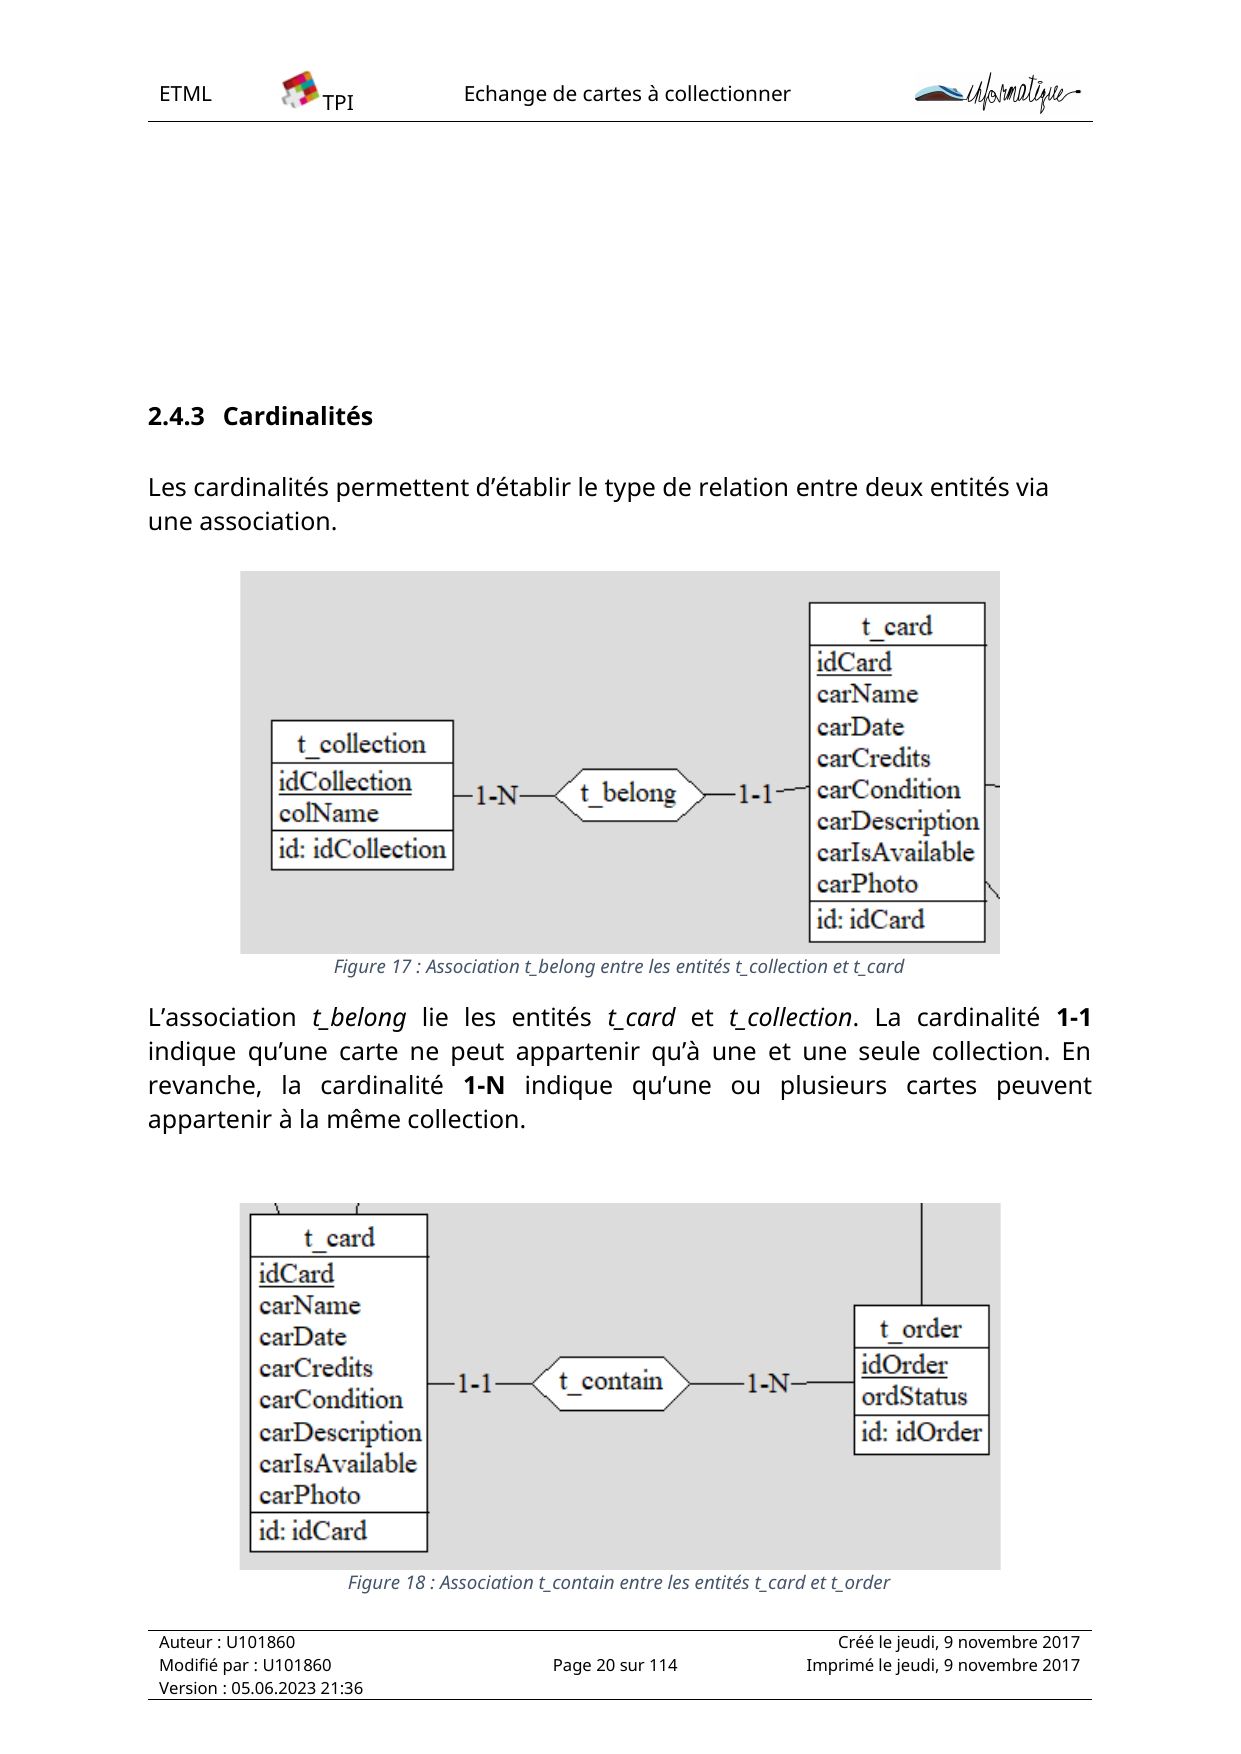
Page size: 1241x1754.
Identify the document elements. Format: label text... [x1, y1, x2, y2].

text Figure 17 : Association t_belong entre les entités t_collection et t_card [148, 953, 1092, 979]
text Les cardinalités permettent d’établir le type de relation entre deux entités via une association. [148, 470, 1092, 538]
text L’association t_belong lie les entités t_card et t_collection. La cardinalité 1-1 indique qu’une carte ne peut appartenir qu’à une et une seule collection. En revanche, la cardinalité 1-N indique qu’une ou plusieurs cartes peuvent appartenir à la même collection. [148, 999, 1092, 1136]
picture [239, 1203, 1001, 1570]
picture [276, 69, 323, 111]
text Figure 18 : Association t_contain entre les entités t_card et t_order [148, 1569, 1092, 1595]
picture [240, 571, 1000, 954]
subtitle Cardinalités [148, 398, 1092, 432]
